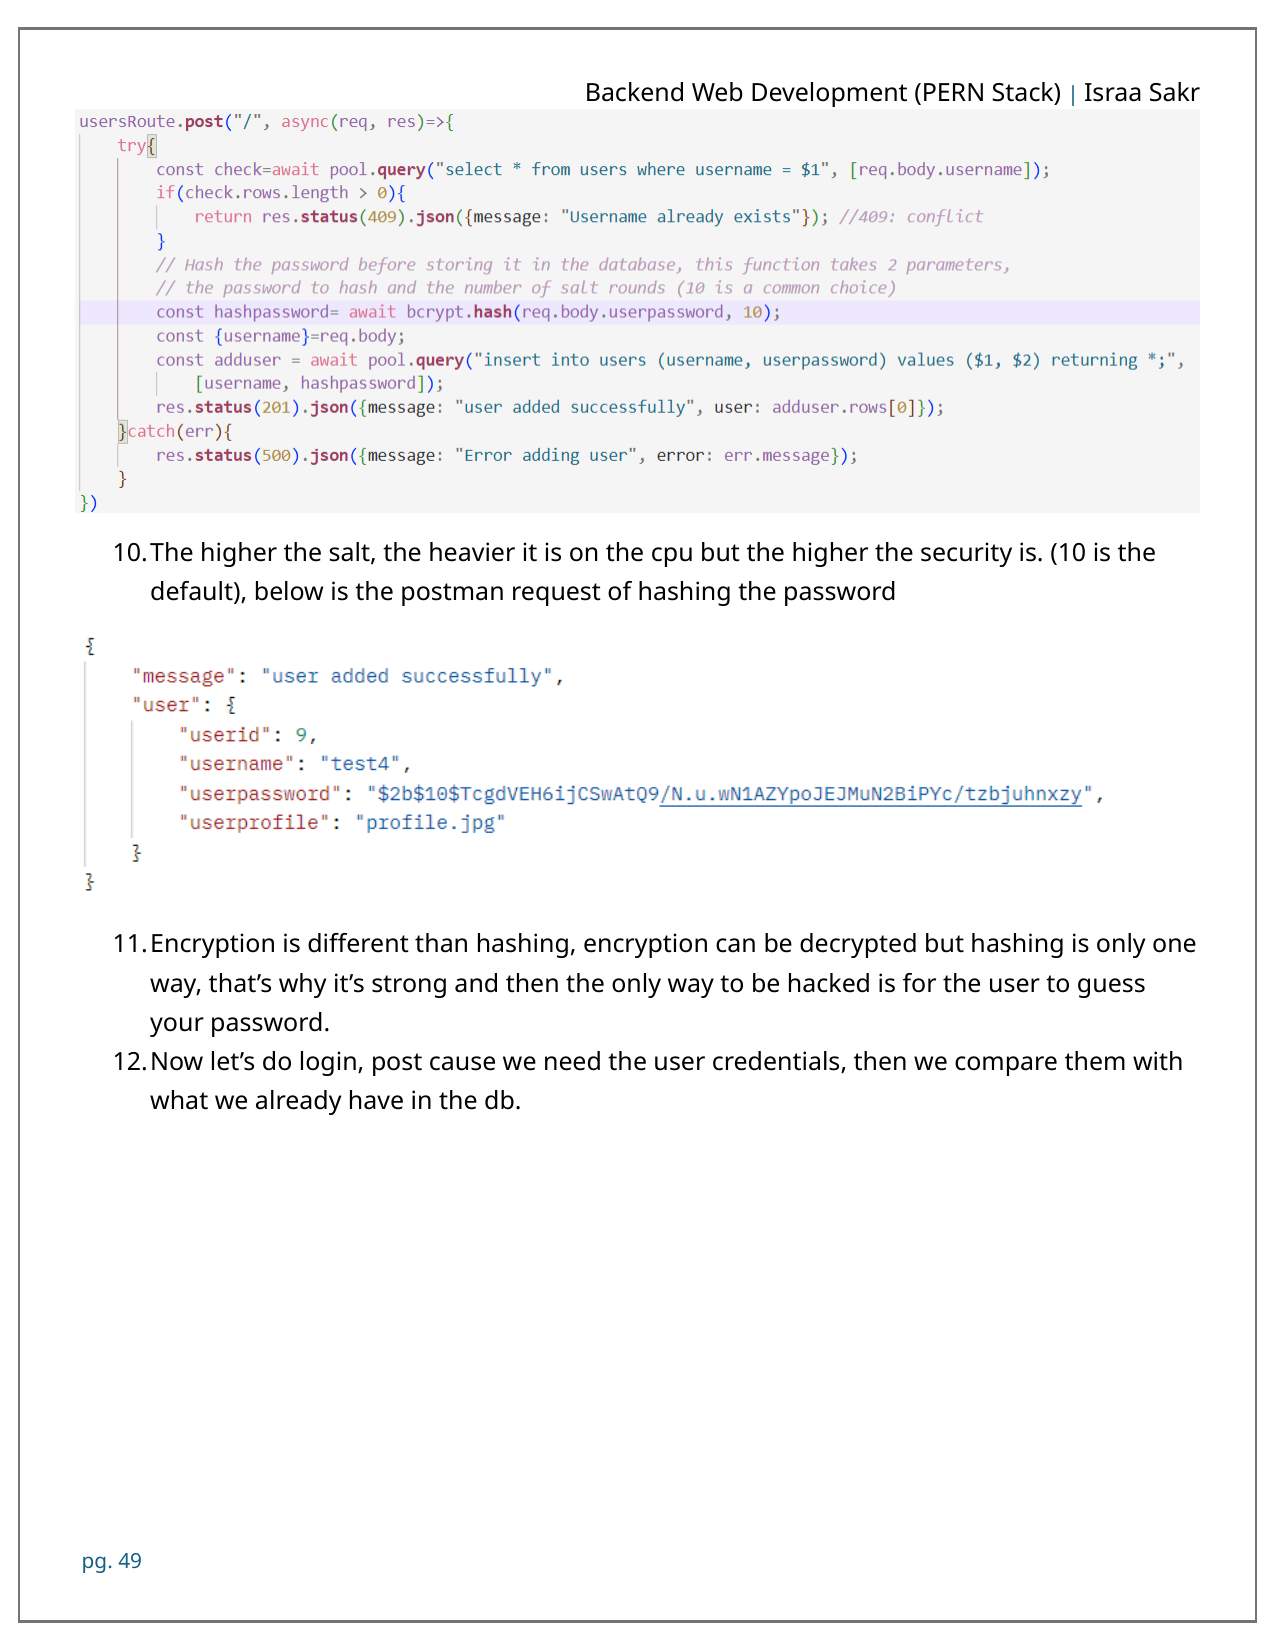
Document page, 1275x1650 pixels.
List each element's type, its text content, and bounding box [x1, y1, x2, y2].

list The higher the salt, the heavier it is on the cpu but the higher the security is. (10 is the default), below is the postman request of hashing the password [112, 534, 1200, 608]
list Now let’s do login, post cause we need the user credentials, then we compare them with what we already have in the db. [112, 1044, 1200, 1117]
picture [75, 109, 1200, 513]
picture [75, 629, 1200, 905]
list Encryption is different than hashing, encryption can be decrypted but hashing is only one way, that’s why it’s strong and then the only way to be hacked is for the user to guess your password. [112, 926, 1200, 1038]
